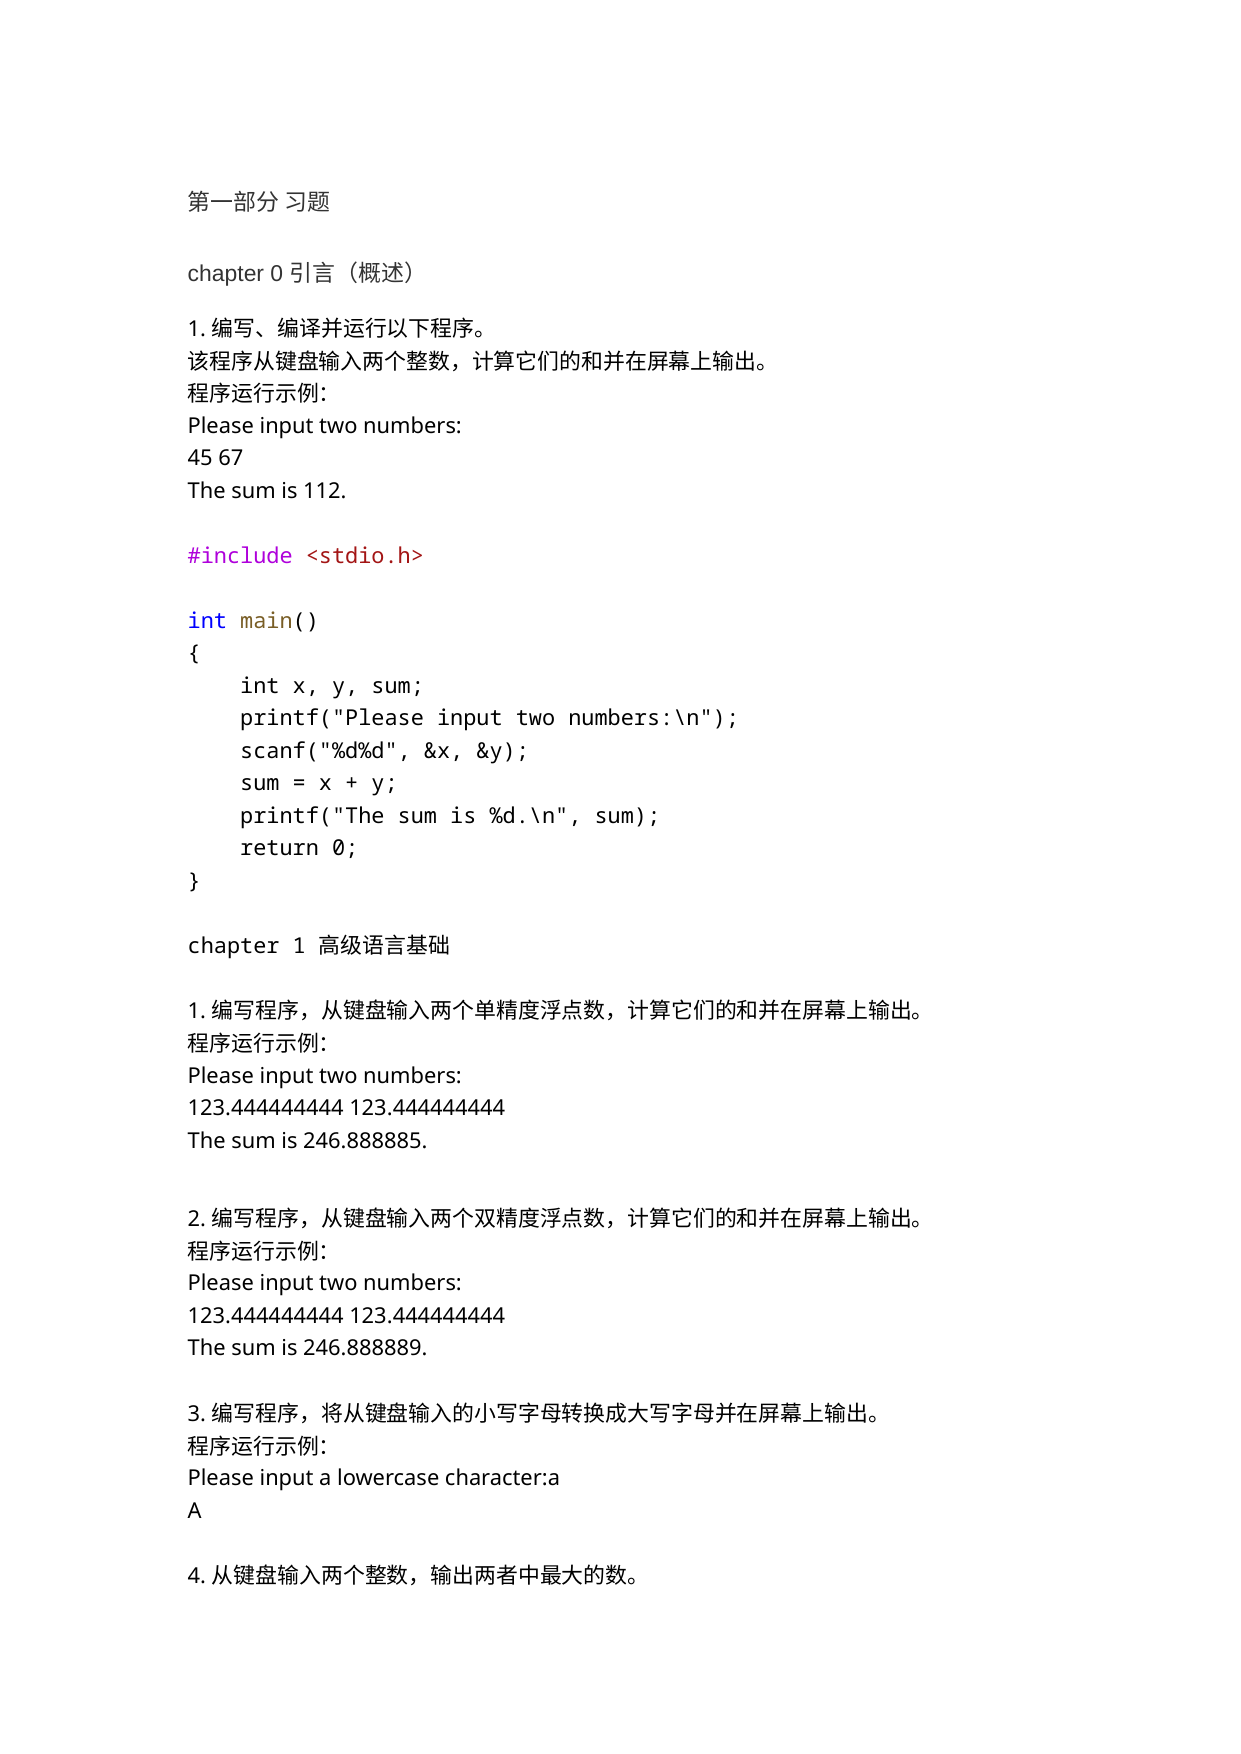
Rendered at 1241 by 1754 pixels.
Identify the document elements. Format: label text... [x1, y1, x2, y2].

text Please input a lowercase character:a [187, 1461, 1053, 1493]
text { [187, 636, 1053, 668]
text 123.444444444 123.444444444 [187, 1091, 1053, 1123]
text int main() [187, 603, 1053, 636]
text } [187, 863, 1053, 896]
text 程序运行示例： [187, 1026, 1053, 1058]
text 2. 编写程序，从键盘输入两个双精度浮点数，计算它们的和并在屏幕上输出。 [187, 1201, 1053, 1233]
text 1. 编写程序，从键盘输入两个单精度浮点数，计算它们的和并在屏幕上输出。 [187, 993, 1053, 1026]
text chapter 0 引言（概述） [187, 239, 1053, 304]
text 123.444444444 123.444444444 [187, 1298, 1053, 1331]
text #include <stdio.h> [187, 538, 1053, 571]
text Please input two numbers: [187, 1266, 1053, 1298]
text printf("The sum is %d.\n", sum); [187, 798, 1053, 831]
text 第一部分 习题 [187, 168, 1053, 233]
text The sum is 246.888885. [187, 1123, 1053, 1156]
text The sum is 112. [187, 473, 1053, 506]
text int x, y, sum; [187, 668, 1053, 701]
text chapter 1 高级语言基础 [187, 928, 1053, 961]
text Please input two numbers: [187, 1058, 1053, 1091]
text sum = x + y; [187, 766, 1053, 798]
text Please input two numbers: [187, 408, 1053, 441]
text 4. 从键盘输入两个整数，输出两者中最大的数。 [187, 1558, 1053, 1591]
text The sum is 246.888889. [187, 1331, 1053, 1363]
text printf("Please input two numbers:\n"); [187, 701, 1053, 733]
text 1. 编写、编译并运行以下程序。 [187, 311, 1053, 343]
text A [187, 1493, 1053, 1526]
text return 0; [187, 831, 1053, 863]
text 程序运行示例： [187, 1428, 1053, 1461]
text scanf("%d%d", &x, &y); [187, 733, 1053, 766]
text 程序运行示例： [187, 376, 1053, 408]
text 该程序从键盘输入两个整数，计算它们的和并在屏幕上输出。 [187, 343, 1053, 376]
text 程序运行示例： [187, 1233, 1053, 1266]
text 45 67 [187, 441, 1053, 473]
text 3. 编写程序，将从键盘输入的小写字母转换成大写字母并在屏幕上输出。 [187, 1396, 1053, 1428]
